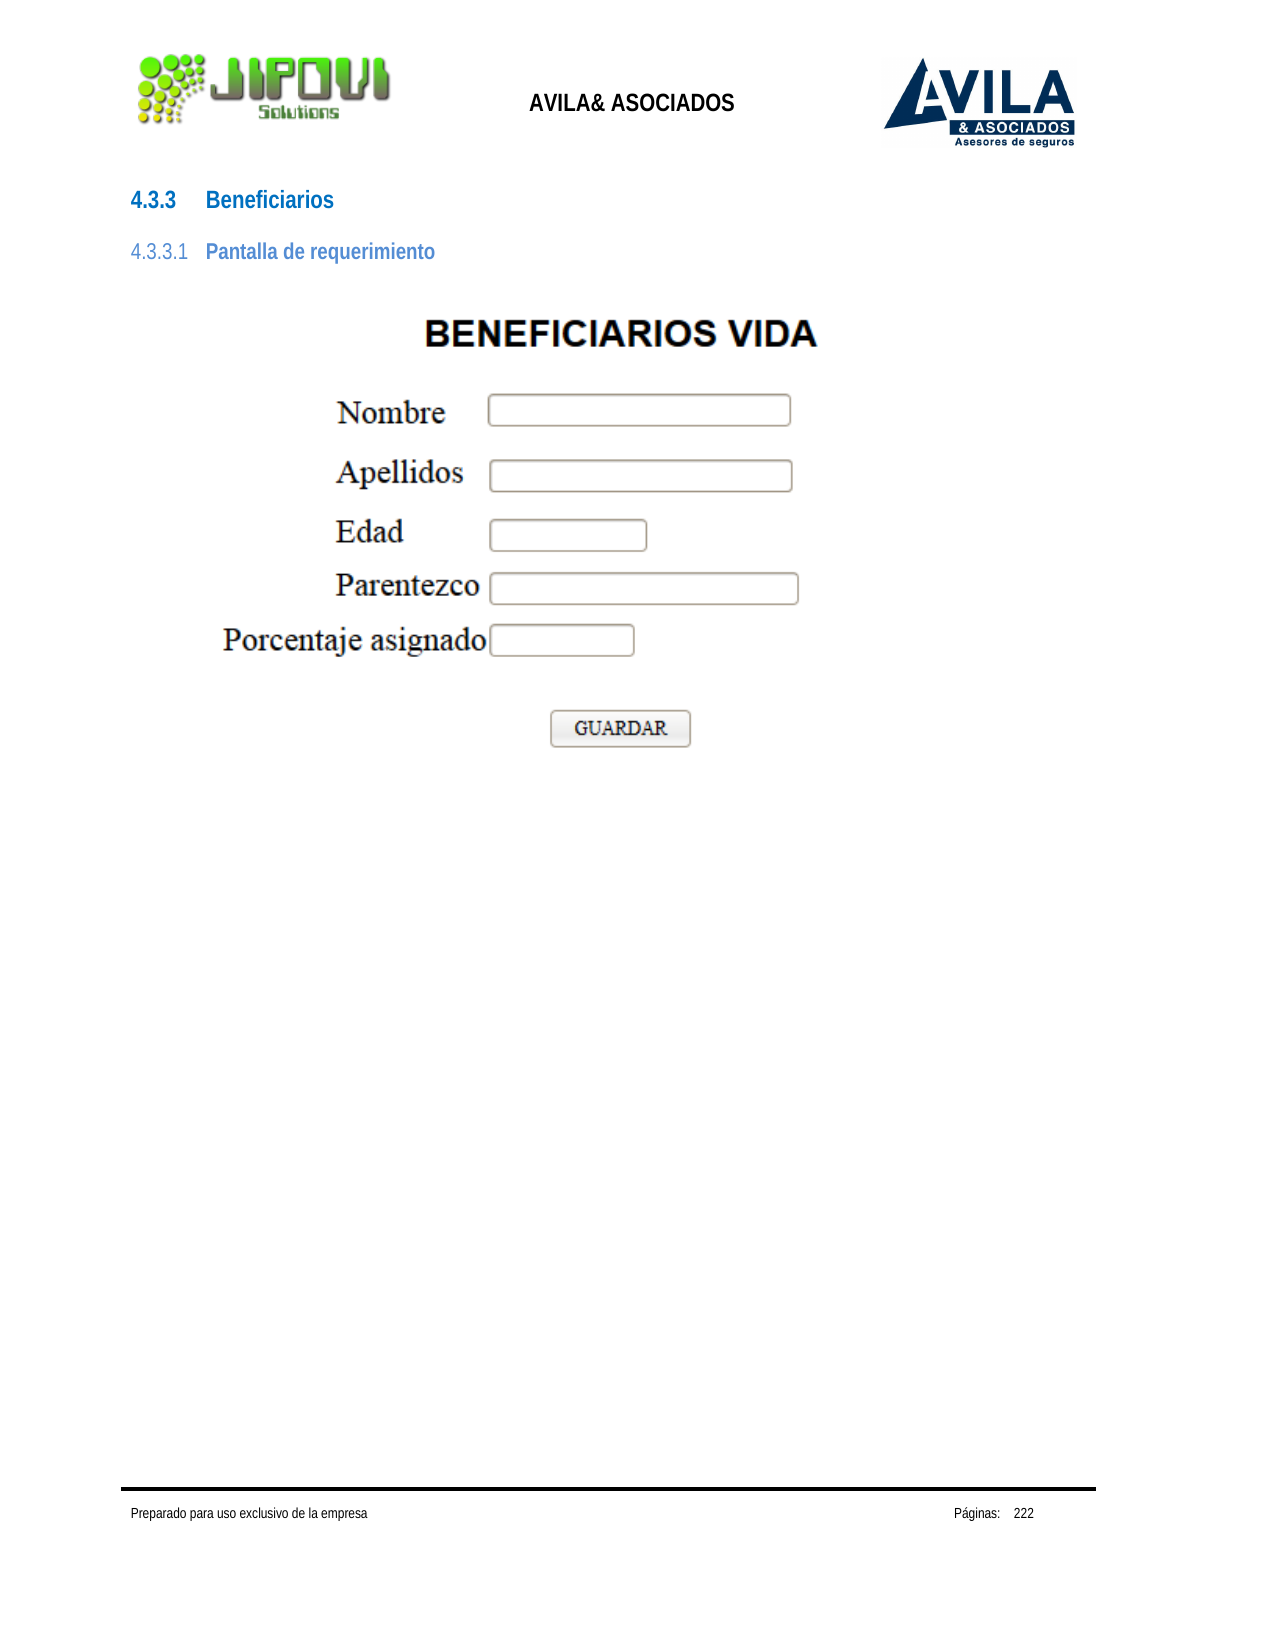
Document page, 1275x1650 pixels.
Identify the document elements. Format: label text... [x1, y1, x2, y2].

picture [180, 289, 1043, 776]
picture [881, 57, 1077, 148]
picture [131, 47, 394, 128]
subtitle Pantalla de requerimiento [131, 238, 1092, 264]
subtitle Beneficiarios [131, 184, 1092, 213]
